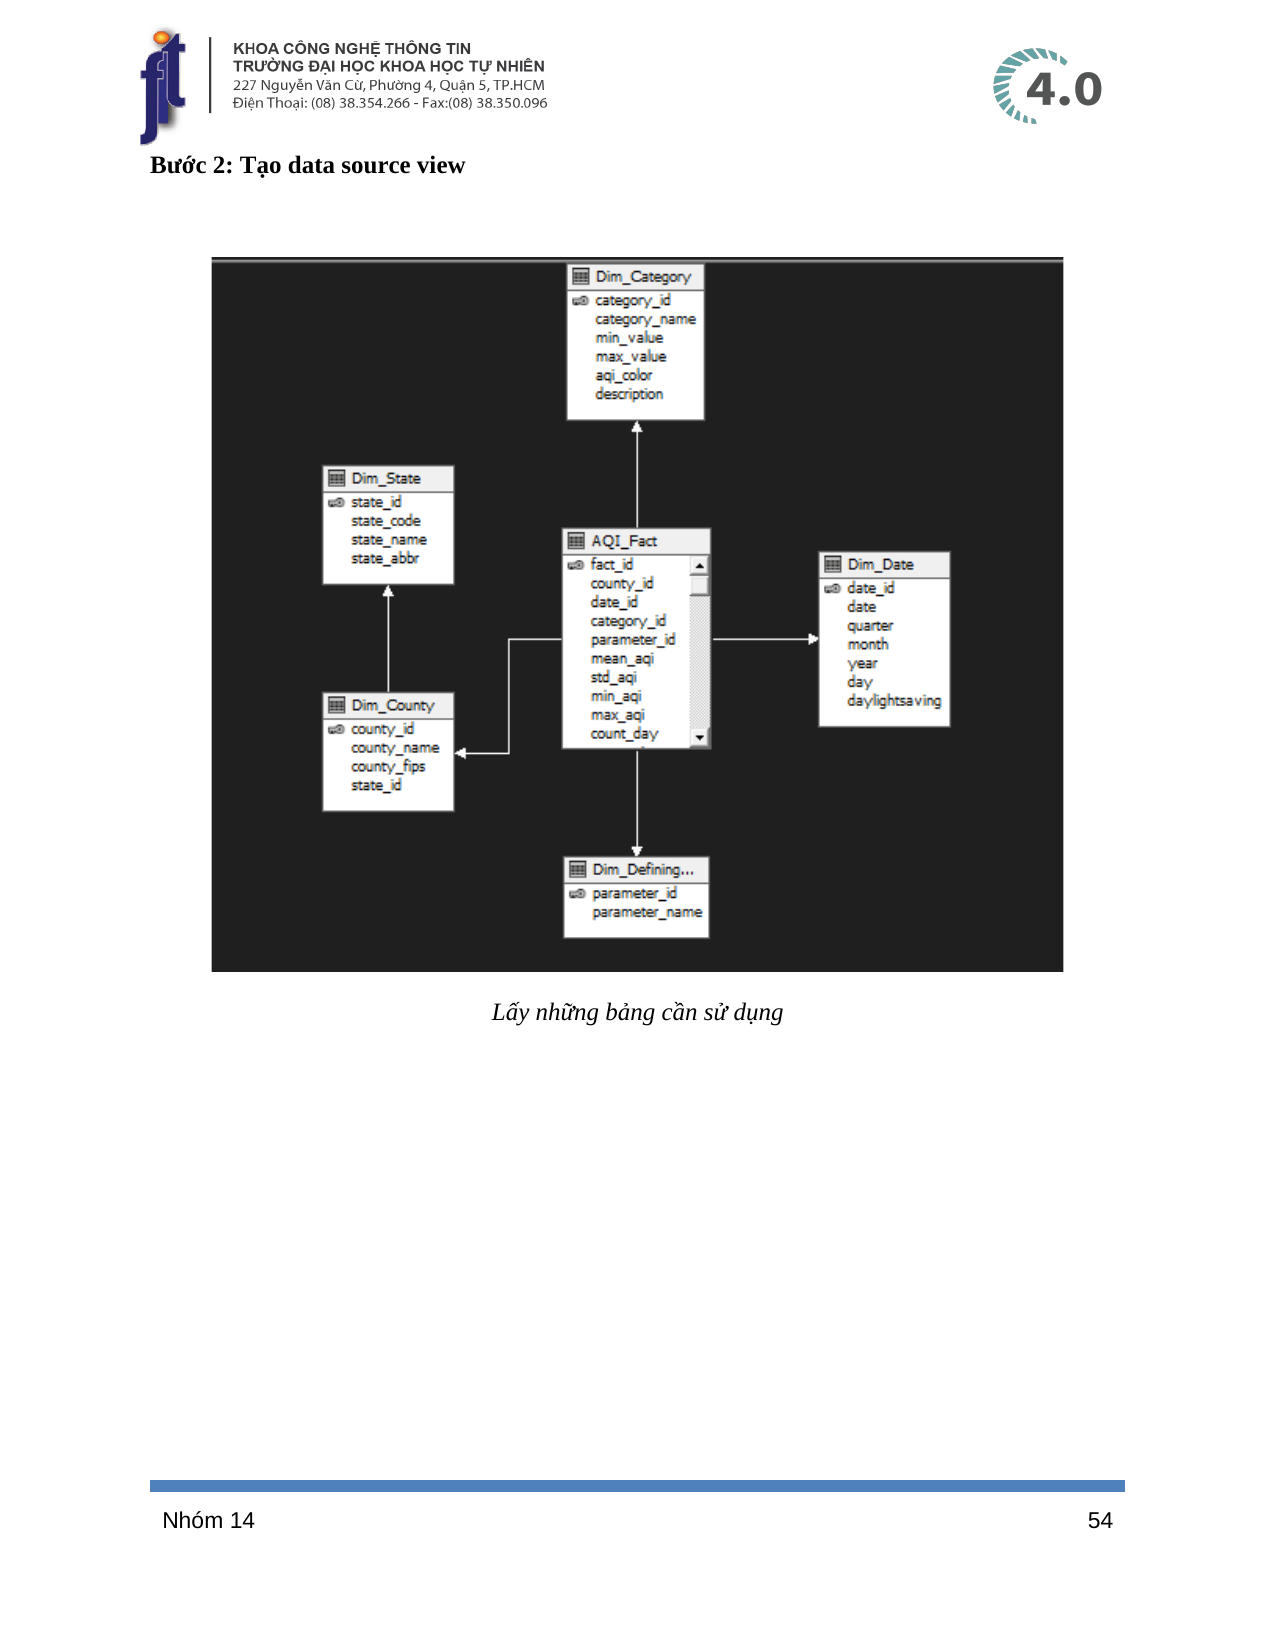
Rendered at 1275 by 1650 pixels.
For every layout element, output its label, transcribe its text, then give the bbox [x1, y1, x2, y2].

picture [211, 257, 1064, 972]
picture [985, 41, 1108, 127]
picture [117, 21, 580, 167]
text Lấy những bảng cần sử dụng [150, 997, 1125, 1025]
text Bước 2: Tạo data source view [150, 150, 1125, 179]
